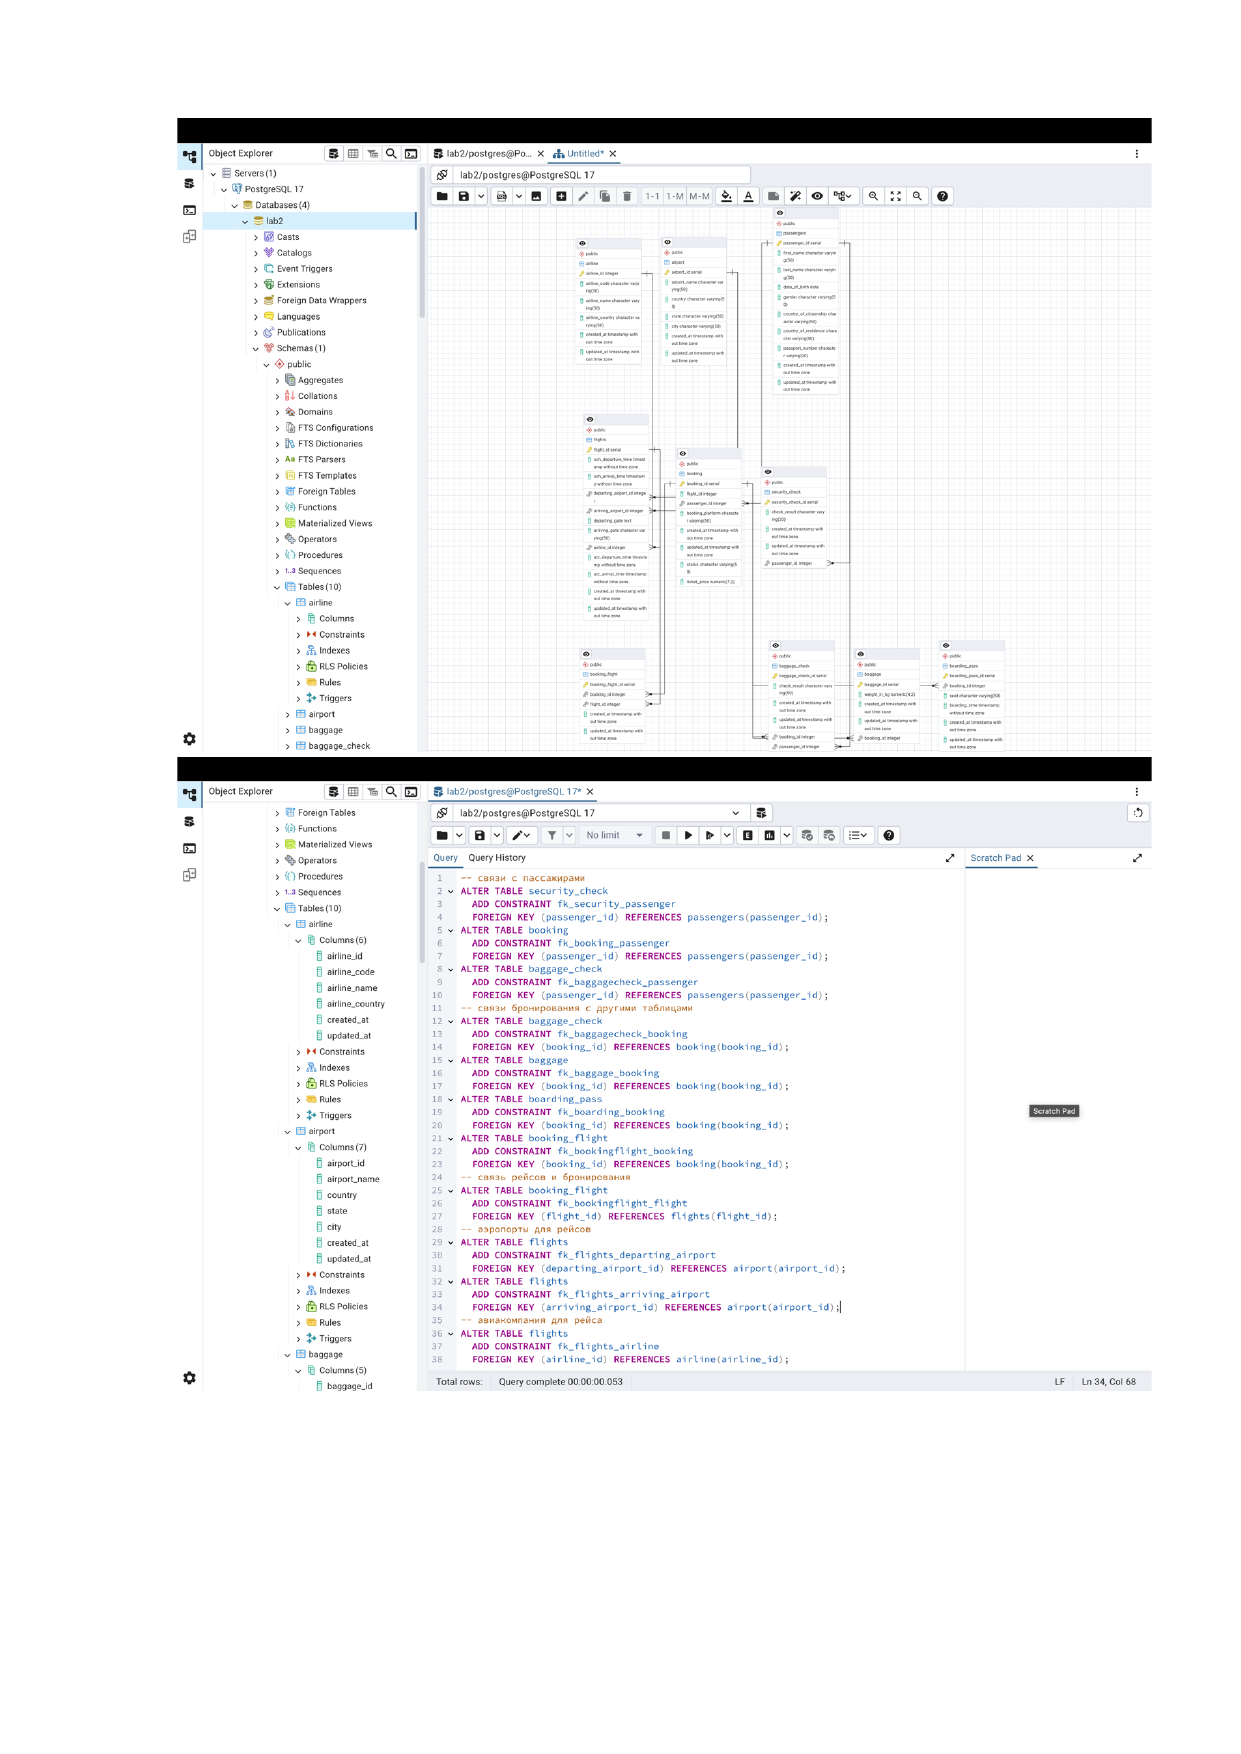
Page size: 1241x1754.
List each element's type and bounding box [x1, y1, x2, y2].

picture [177, 757, 1152, 1391]
picture [177, 118, 1152, 752]
